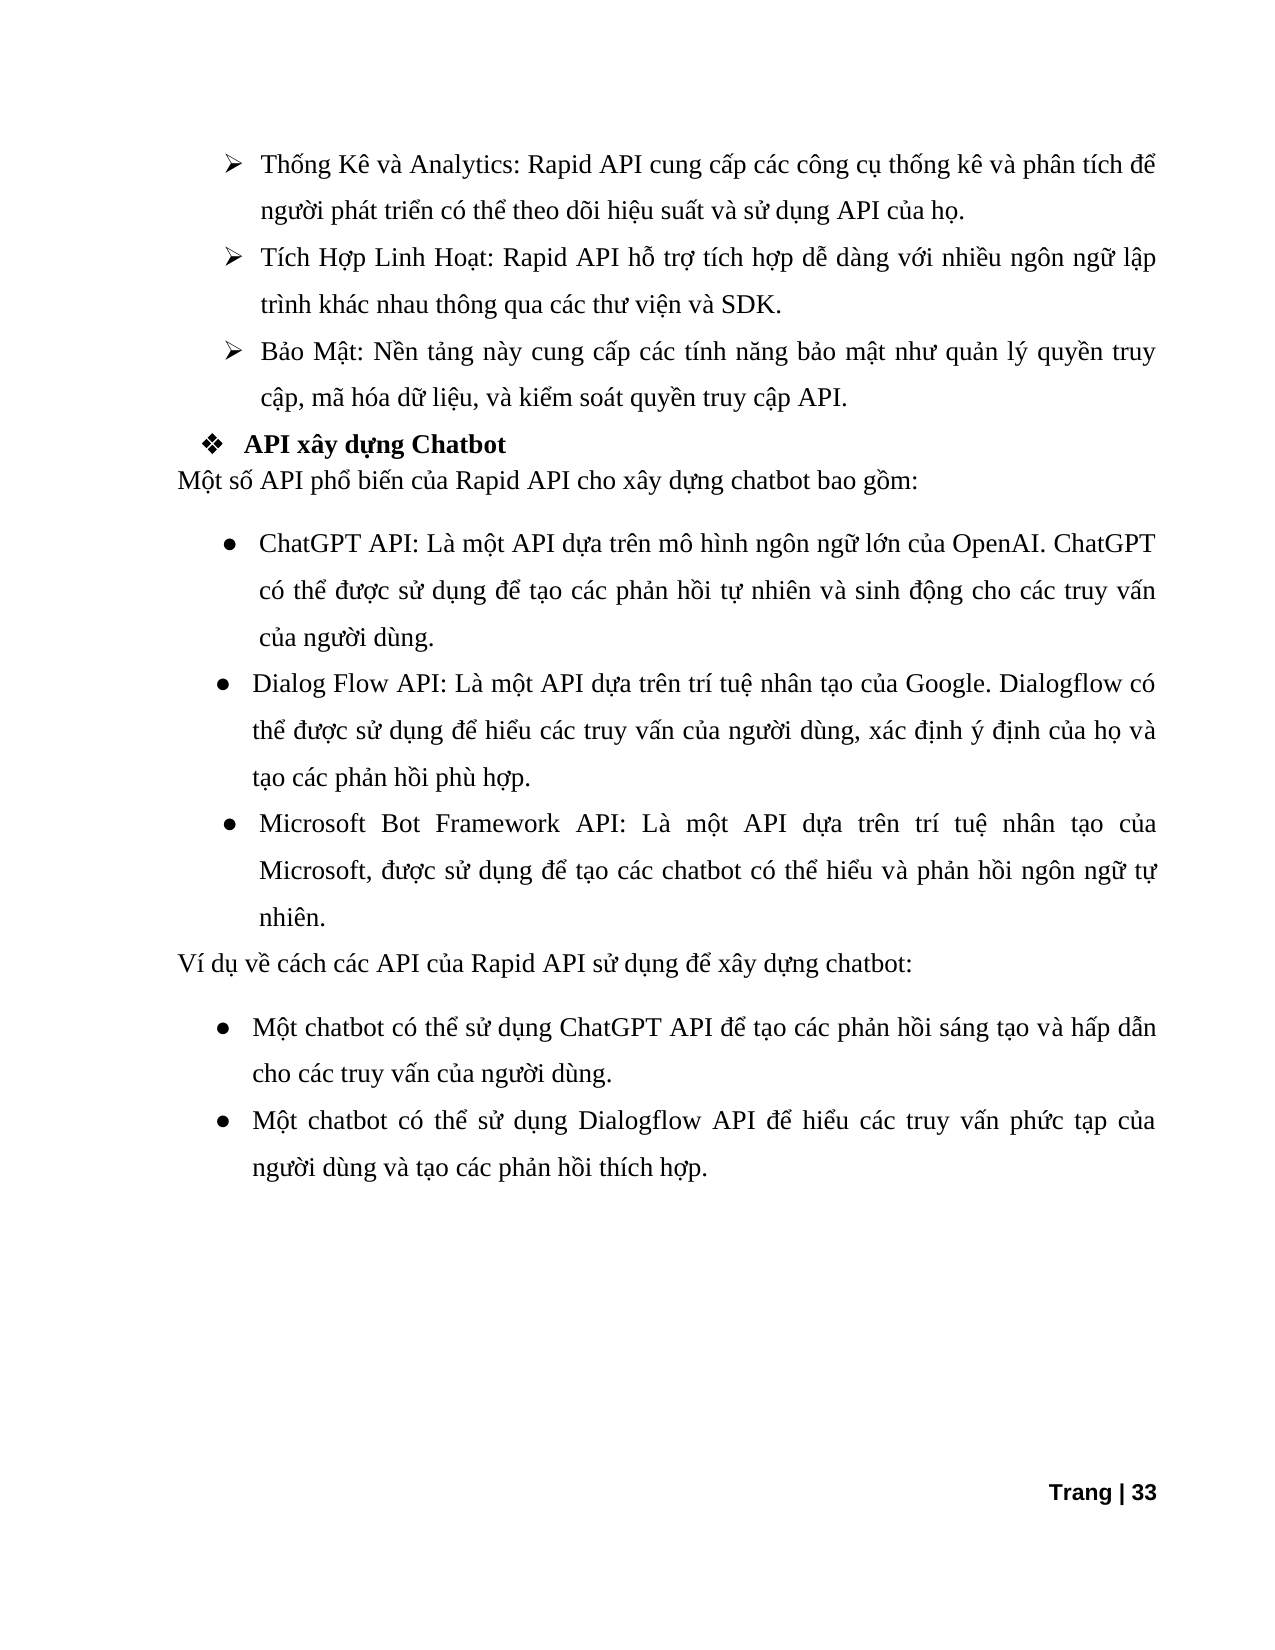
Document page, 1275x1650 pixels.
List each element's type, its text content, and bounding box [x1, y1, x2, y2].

list Thống Kê và Analytics: Rapid API cung cấp các công cụ thống kê và phân tích để người phát triển có thể theo dõi hiệu suất và sử dụng API của họ. [223, 148, 1157, 226]
list Dialog Flow API: Là một API dựa trên trí tuệ nhân tạo của Google. Dialogflow có thể được sử dụng để hiểu các truy vấn của người dùng, xác định ý định của họ và tạo các phản hồi phù hợp. [214, 667, 1157, 792]
list Một chatbot có thể sử dụng Dialogflow API để hiểu các truy vấn phức tạp của người dùng và tạo các phản hồi thích hợp. [214, 1104, 1157, 1182]
text Một số API phổ biến của Rapid API cho xây dựng chatbot bao gồm: [177, 464, 1157, 495]
list ChatGPT API: Là một API dựa trên mô hình ngôn ngữ lớn của OpenAI. ChatGPT có thể được sử dụng để tạo các phản hồi tự nhiên và sinh động cho các truy vấn của người dùng. [221, 527, 1157, 652]
list Một chatbot có thể sử dụng ChatGPT API để tạo các phản hồi sáng tạo và hấp dẫn cho các truy vấn của người dùng. [214, 1011, 1157, 1088]
list Tích Hợp Linh Hoạt: Rapid API hỗ trợ tích hợp dễ dàng với nhiều ngôn ngữ lập trình khác nhau thông qua các thư viện và SDK. [223, 241, 1157, 319]
text Ví dụ về cách các API của Rapid API sử dụng để xây dựng chatbot: [177, 947, 1157, 978]
list Bảo Mật: Nền tảng này cung cấp các tính năng bảo mật như quản lý quyền truy cập, mã hóa dữ liệu, và kiểm soát quyền truy cập API. [223, 334, 1157, 412]
list Microsoft Bot Framework API: Là một API dựa trên trí tuệ nhân tạo của Microsoft, được sử dụng để tạo các chatbot có thể hiểu và phản hồi ngôn ngữ tự nhiên. [221, 807, 1157, 932]
list API xây dựng Chatbot [200, 428, 1157, 459]
